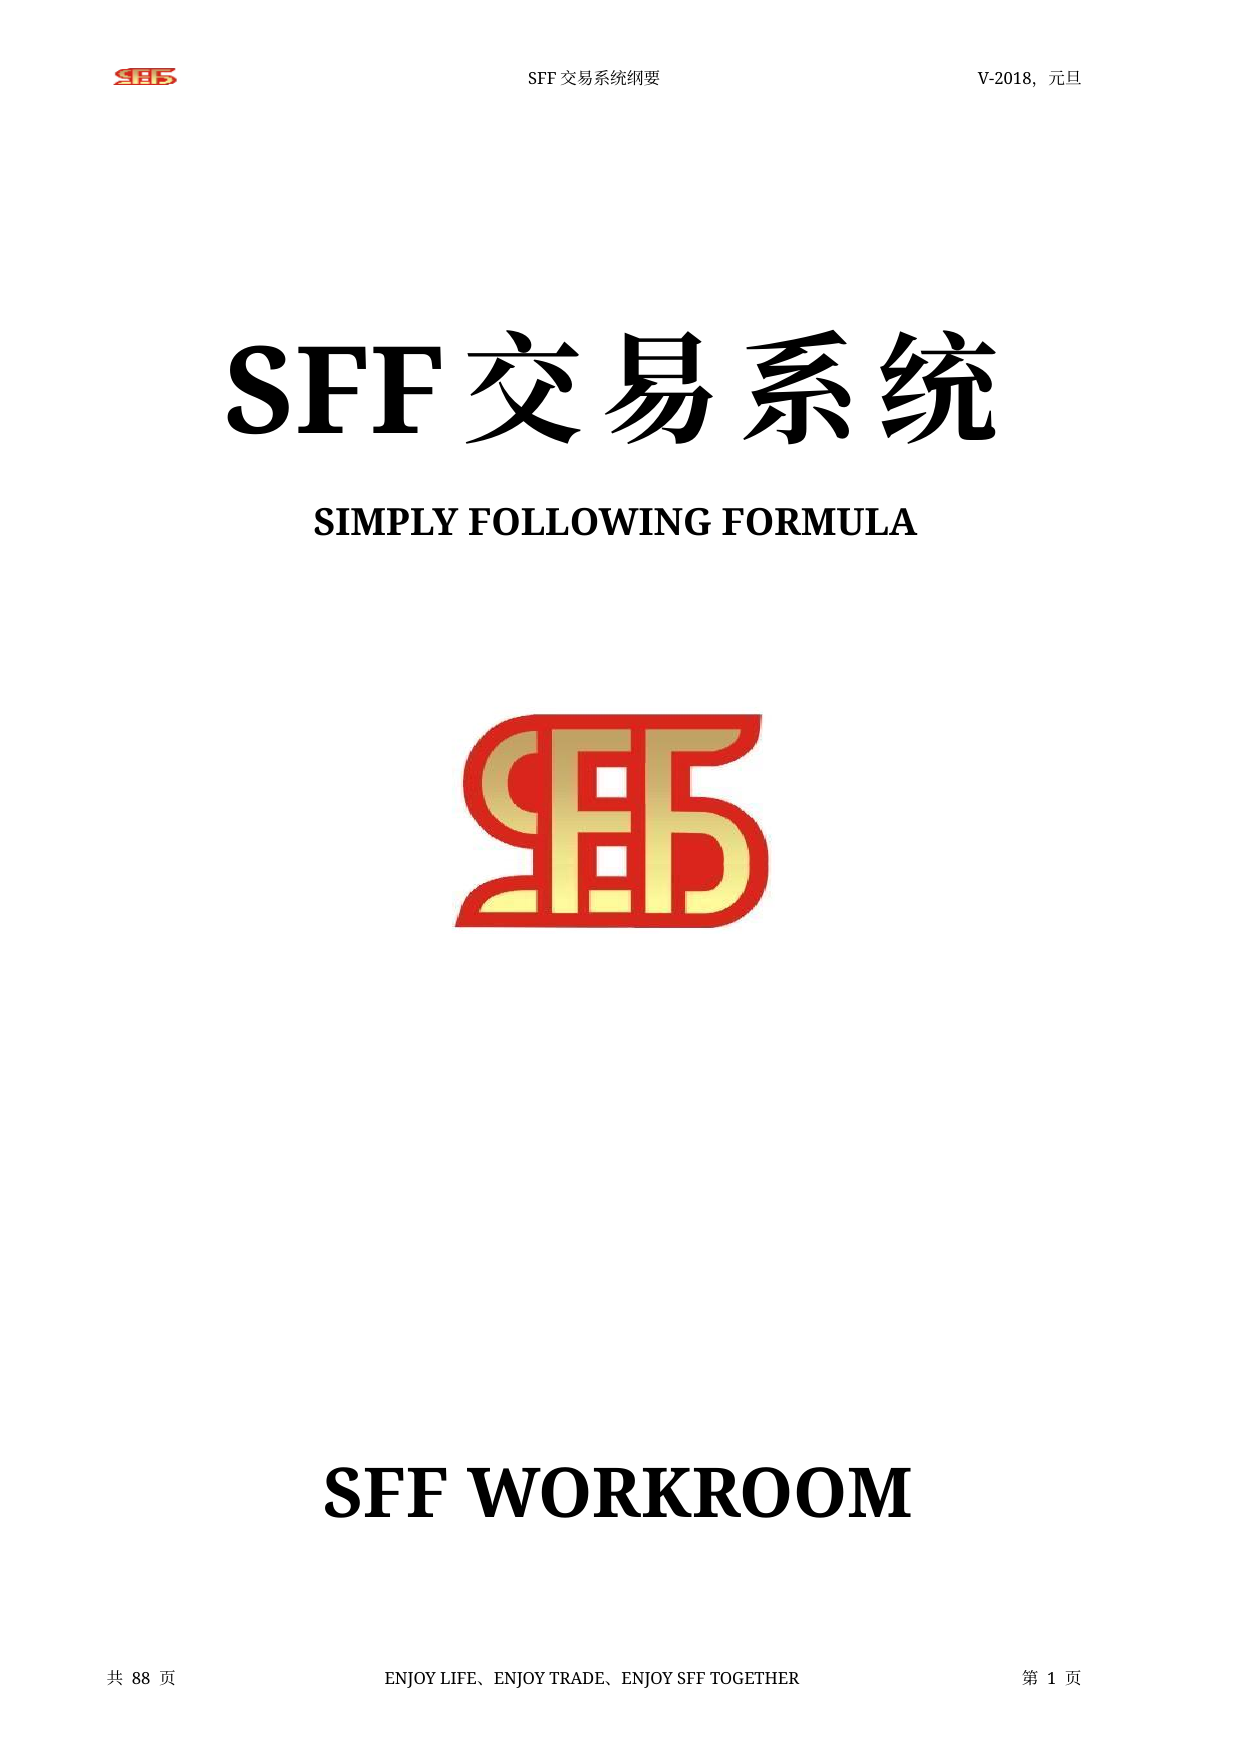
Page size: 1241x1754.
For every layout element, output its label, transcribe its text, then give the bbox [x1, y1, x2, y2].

picture [432, 688, 792, 947]
text SFF WORKROOM [115, 1431, 1125, 1550]
picture [106, 68, 188, 85]
text SFF交易系统 [115, 283, 1125, 481]
text SIMPLY FOLLOWING FORMULA [115, 481, 1125, 560]
